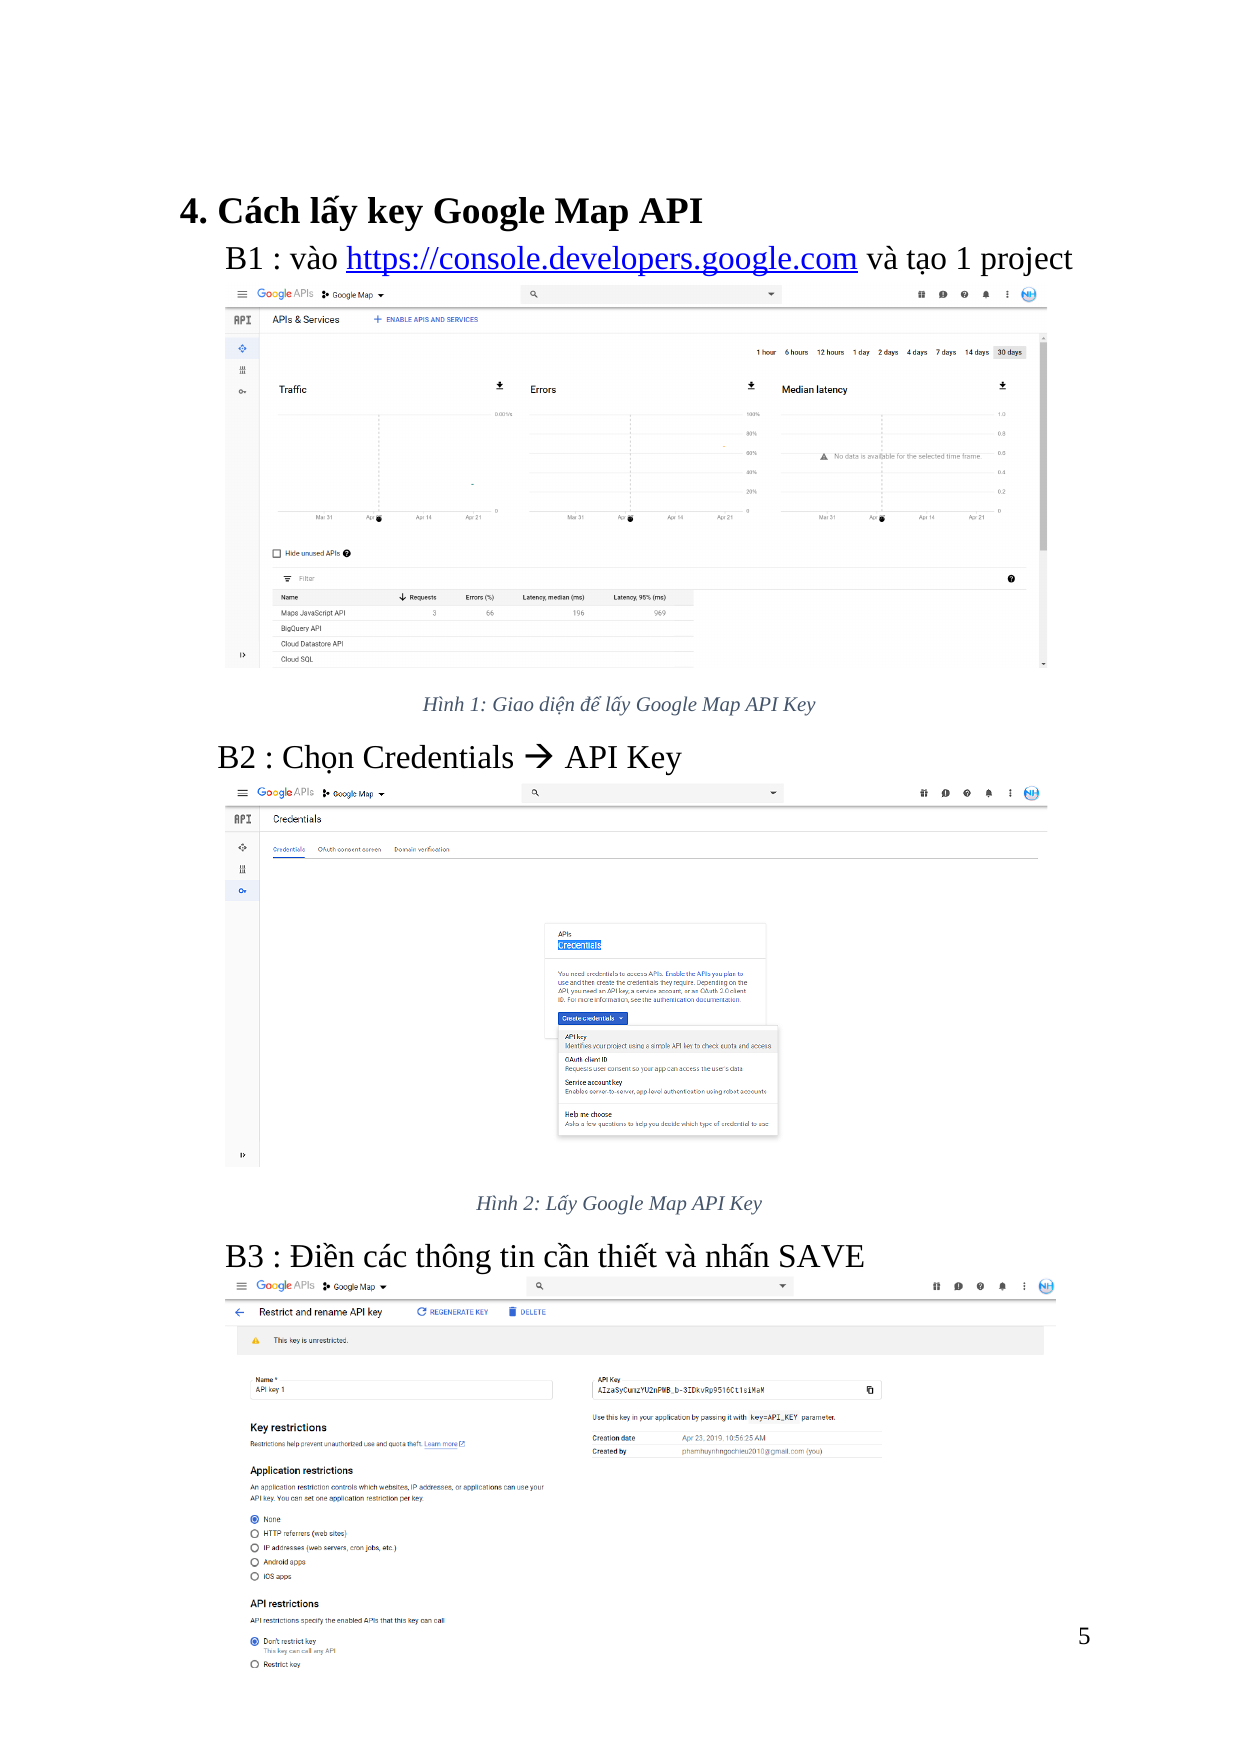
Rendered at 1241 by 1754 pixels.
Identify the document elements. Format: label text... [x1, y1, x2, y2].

list B1 : vào https://console.developers.google.com và tạo 1 project [225, 238, 1090, 276]
text Hình 1: Giao diện để lấy Google Map API Key [150, 692, 1090, 716]
text B3 : Điền các thông tin cần thiết và nhấn SAVE [150, 1236, 1090, 1274]
picture [225, 282, 1048, 668]
picture [225, 781, 1048, 1167]
list B2 : Chọn Credentials API Key [217, 737, 1090, 776]
picture [225, 1274, 1056, 1668]
list Cách lấy key Google Map API [179, 188, 1090, 232]
text Hình 2: Lấy Google Map API Key [150, 1191, 1090, 1215]
